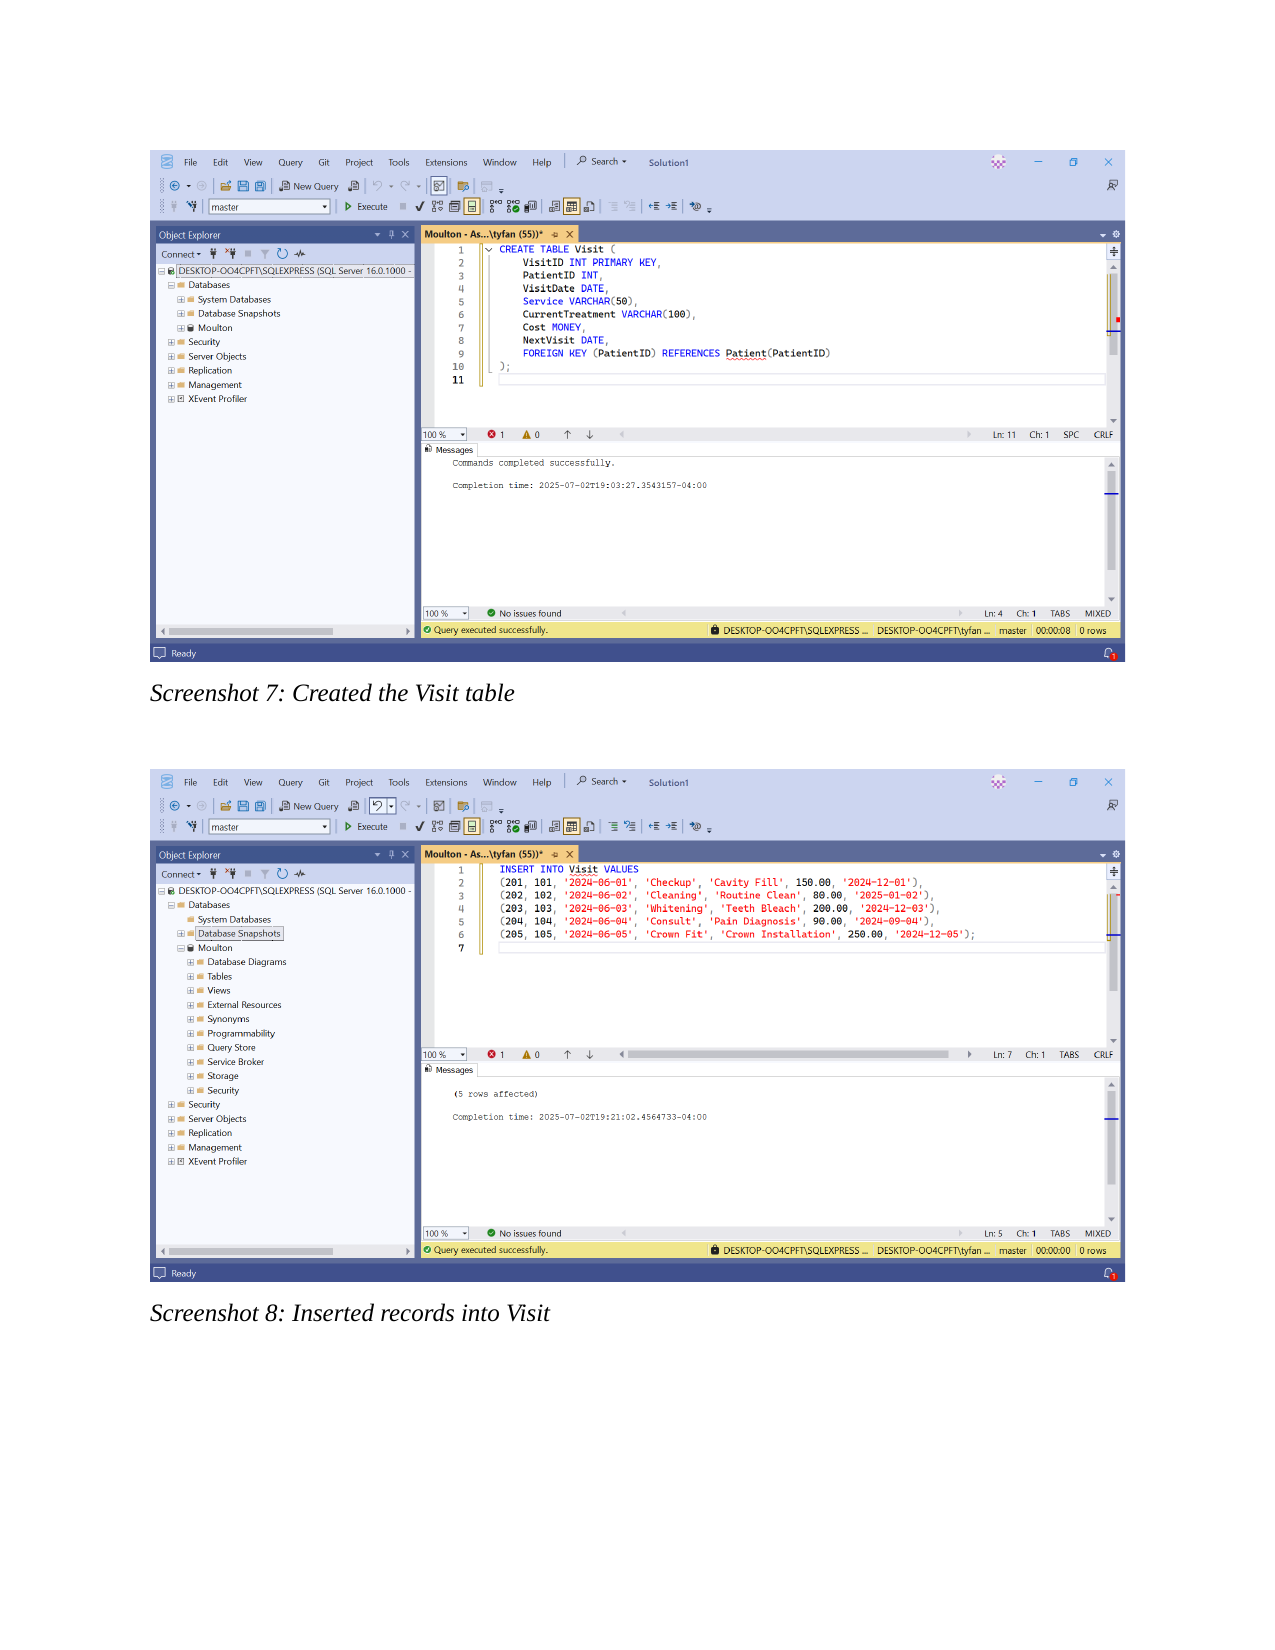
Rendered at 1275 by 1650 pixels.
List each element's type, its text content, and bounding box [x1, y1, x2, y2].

picture [150, 769, 1125, 1282]
text Screenshot 7: Created the Visit table [150, 678, 1125, 707]
text Screenshot 8: Inserted records into Visit [150, 1298, 1125, 1327]
picture [150, 150, 1125, 662]
